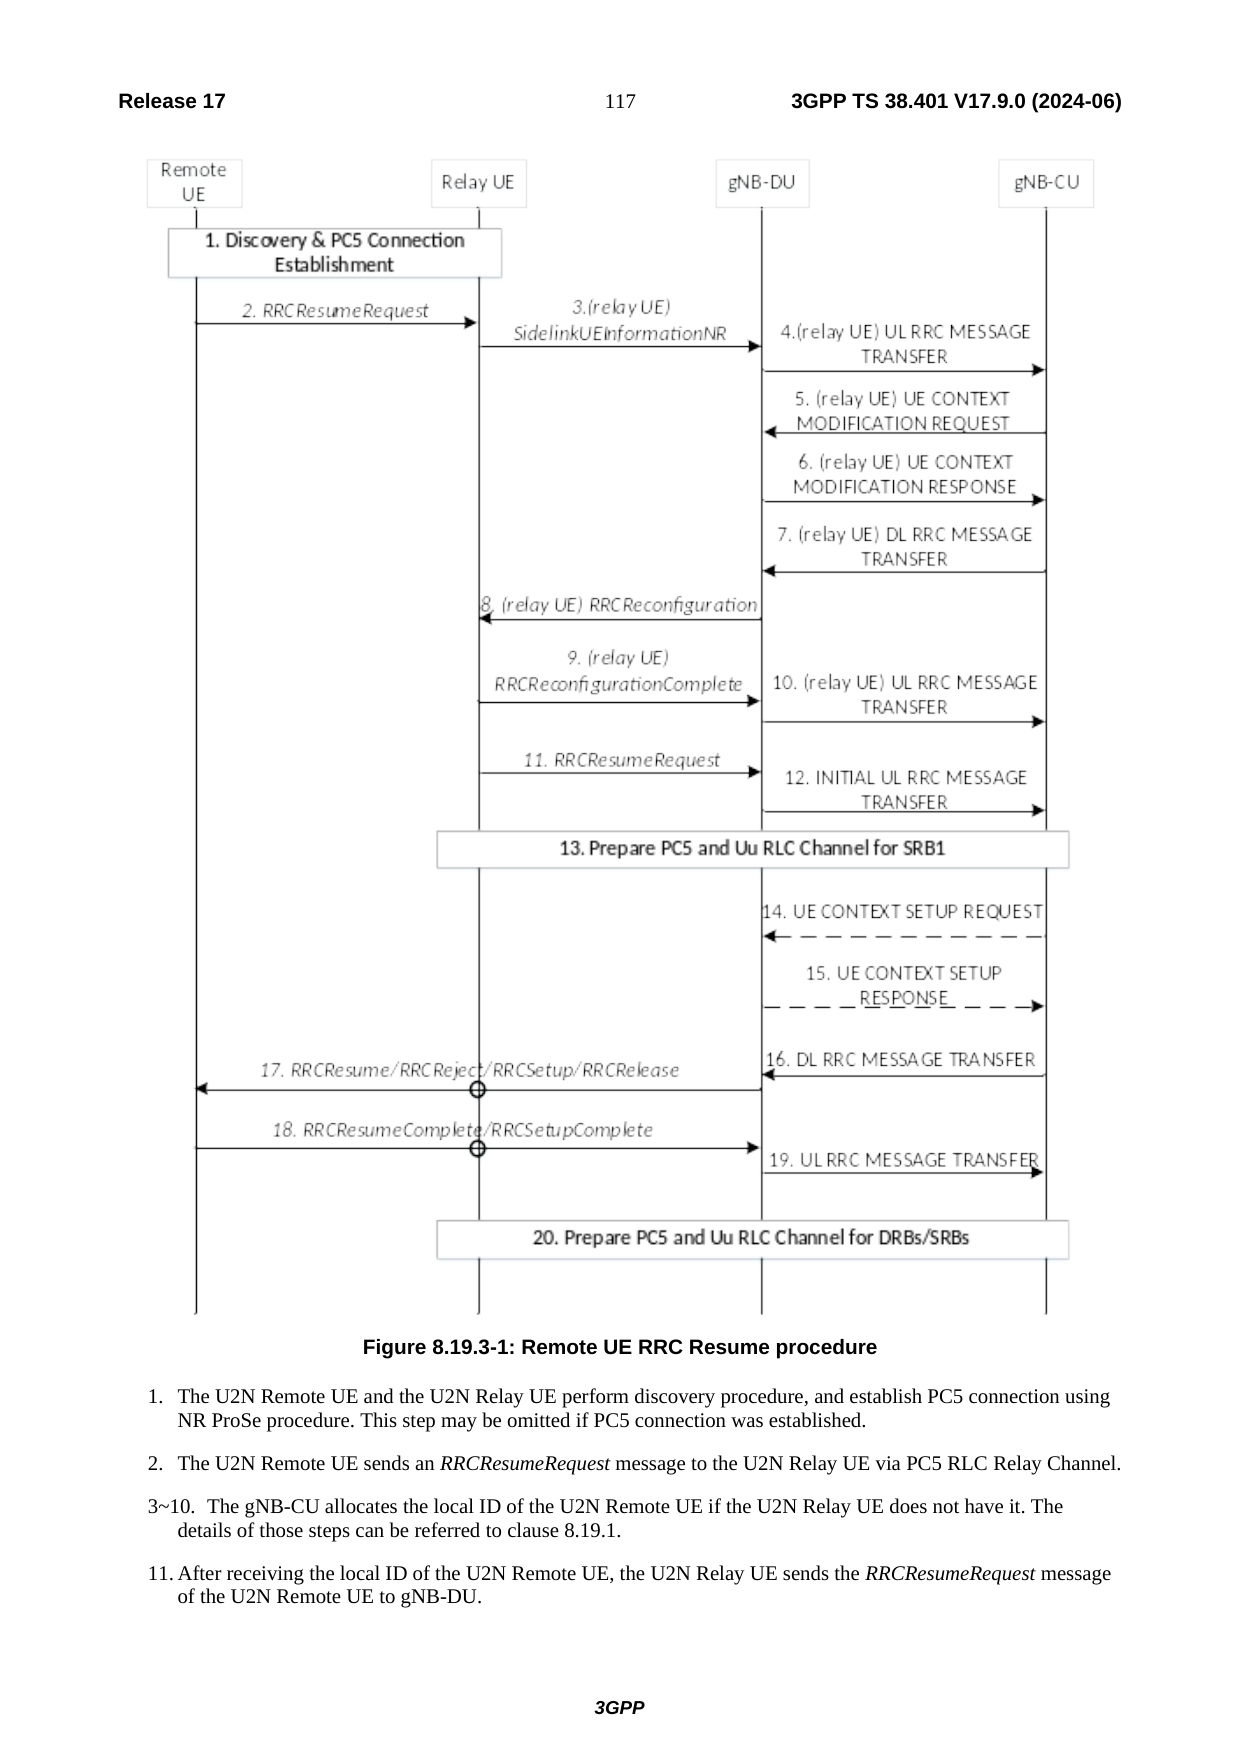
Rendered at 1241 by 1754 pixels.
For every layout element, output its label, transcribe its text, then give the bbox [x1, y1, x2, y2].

text Figure 8.19.3-1: Remote UE RRC Resume procedure [118, 1335, 1122, 1359]
text 3~10. The gNB-CU allocates the local ID of the U2N Remote UE if the U2N Relay UE does not have it. The details of those steps can be referred to clause 8.19.1. [148, 1493, 1122, 1542]
text 2. The U2N Remote UE sends an RRCResumeRequest message to the U2N Relay UE via PC5 RLC Relay Channel. [148, 1451, 1122, 1475]
text 1. The U2N Remote UE and the U2N Relay UE perform discovery procedure, and establish PC5 connection using NR ProSe procedure. This step may be omitted if PC5 connection was established. [148, 1384, 1122, 1432]
text 11. After receiving the local ID of the U2N Remote UE, the U2N Relay UE sends the RRCResumeRequest message of the U2N Remote UE to gNB-DU. [148, 1560, 1122, 1608]
